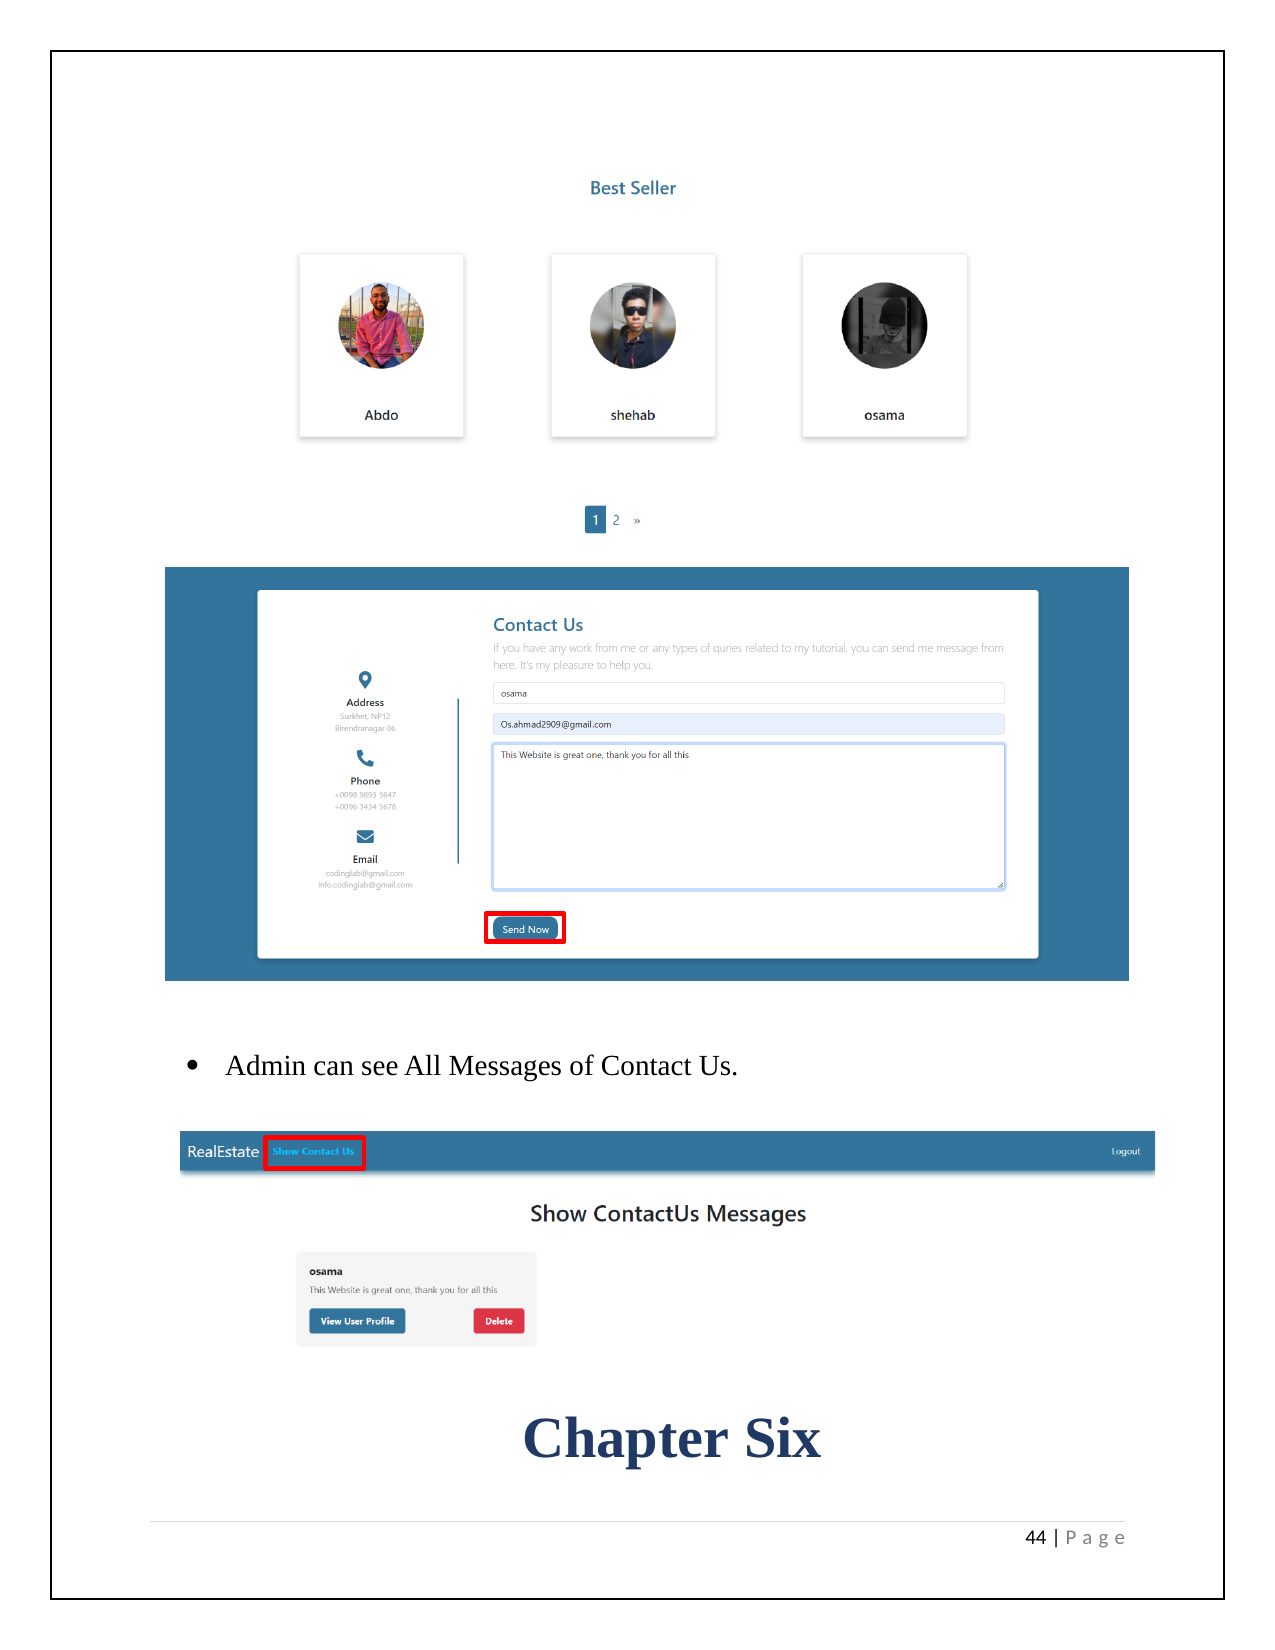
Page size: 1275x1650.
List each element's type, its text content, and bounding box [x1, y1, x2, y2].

picture [165, 565, 1129, 981]
picture [150, 150, 1082, 549]
picture [180, 1131, 1155, 1370]
list Admin can see All Messages of Contact Us. [187, 1048, 1125, 1081]
text Chapter Six [219, 1403, 1125, 1470]
